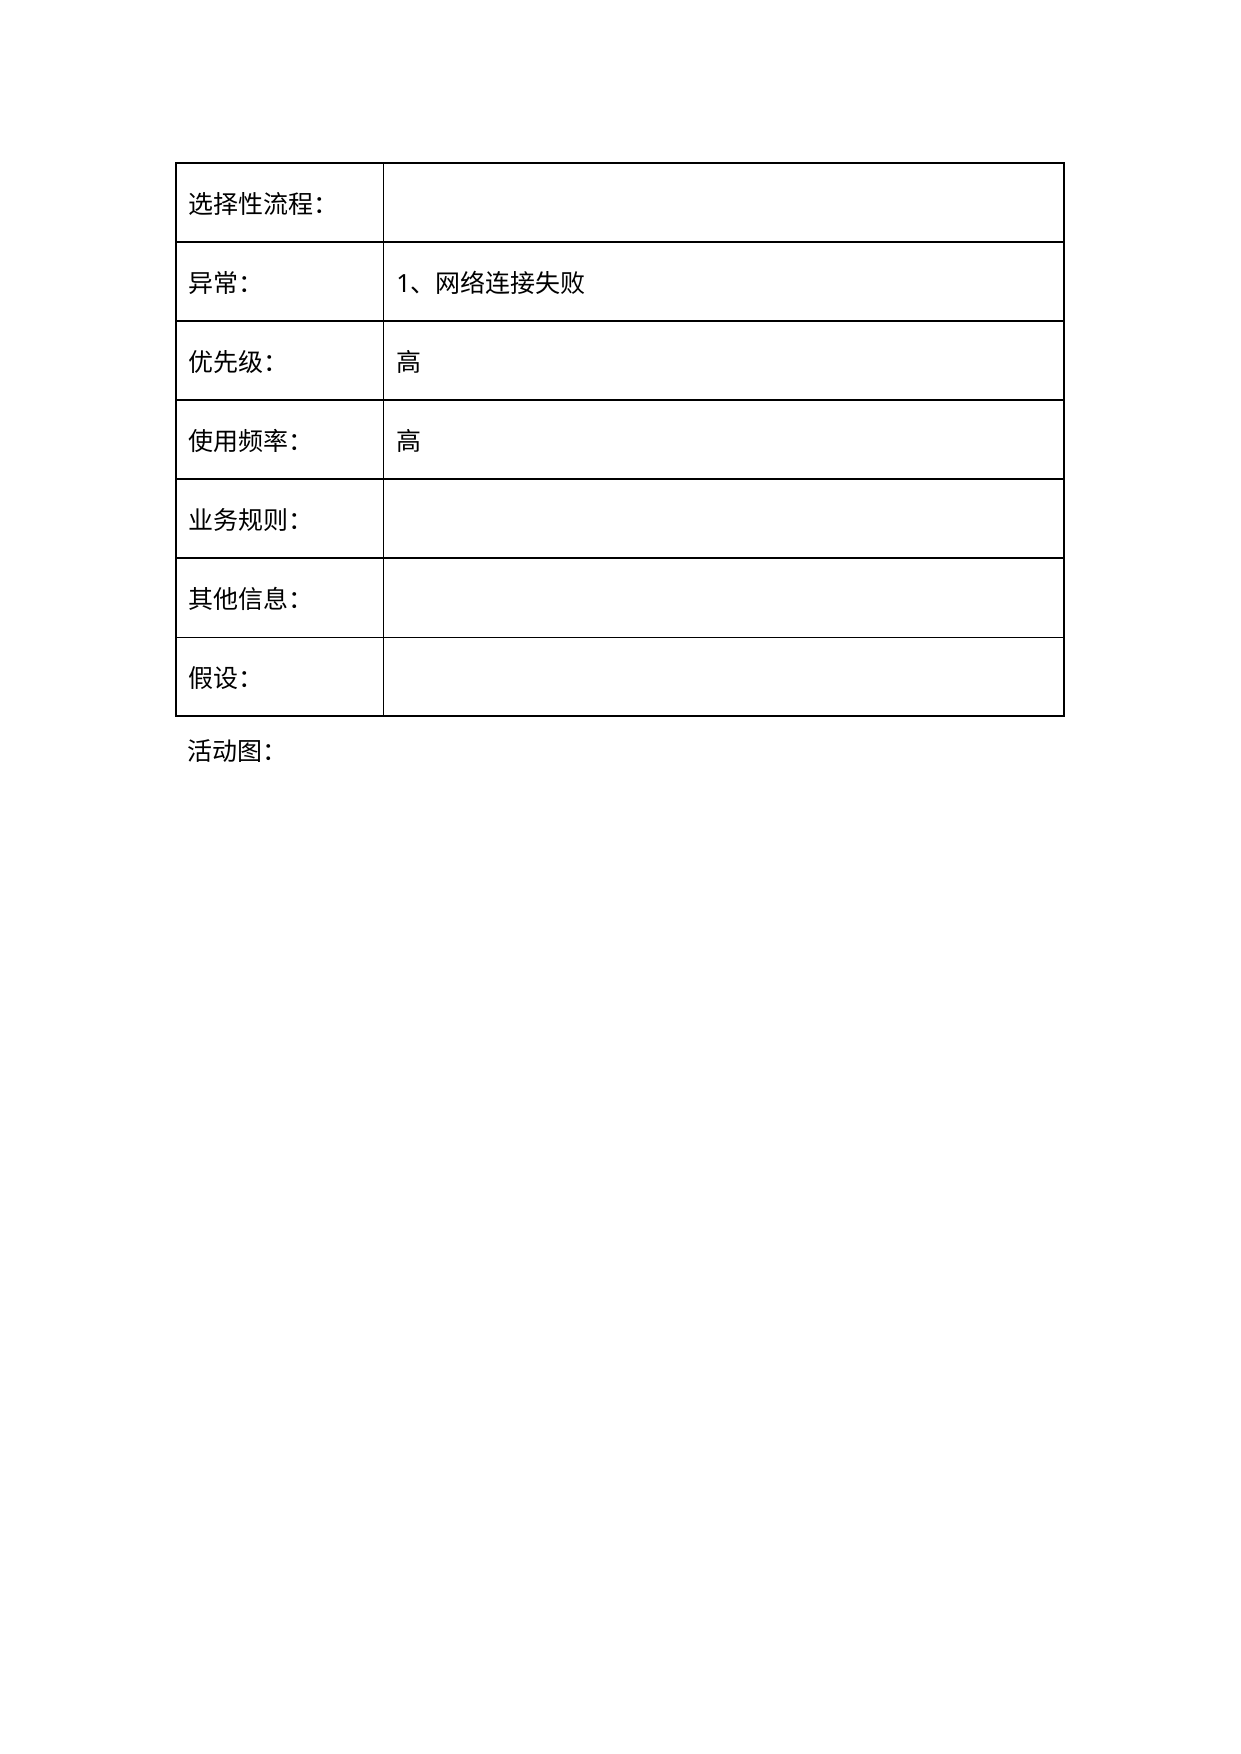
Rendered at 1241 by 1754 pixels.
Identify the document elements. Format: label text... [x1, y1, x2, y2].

table_cell 高 [384, 322, 1063, 399]
table_cell 其他信息： [177, 559, 383, 636]
table_cell 选择性流程： [177, 164, 383, 241]
table_cell [384, 480, 1063, 557]
table_cell 业务规则： [177, 480, 383, 557]
table_cell 高 [384, 401, 1063, 478]
table_cell 使用频率： [177, 401, 383, 478]
table_cell [384, 638, 1063, 715]
table_cell [384, 559, 1063, 636]
table_cell [384, 164, 1063, 241]
table_cell 优先级： [177, 322, 383, 399]
table_cell 1、网络连接失败 [384, 243, 1063, 320]
table_cell 异常： [177, 243, 383, 320]
table_cell 假设： [177, 638, 383, 715]
list 活动图： [187, 717, 1053, 782]
